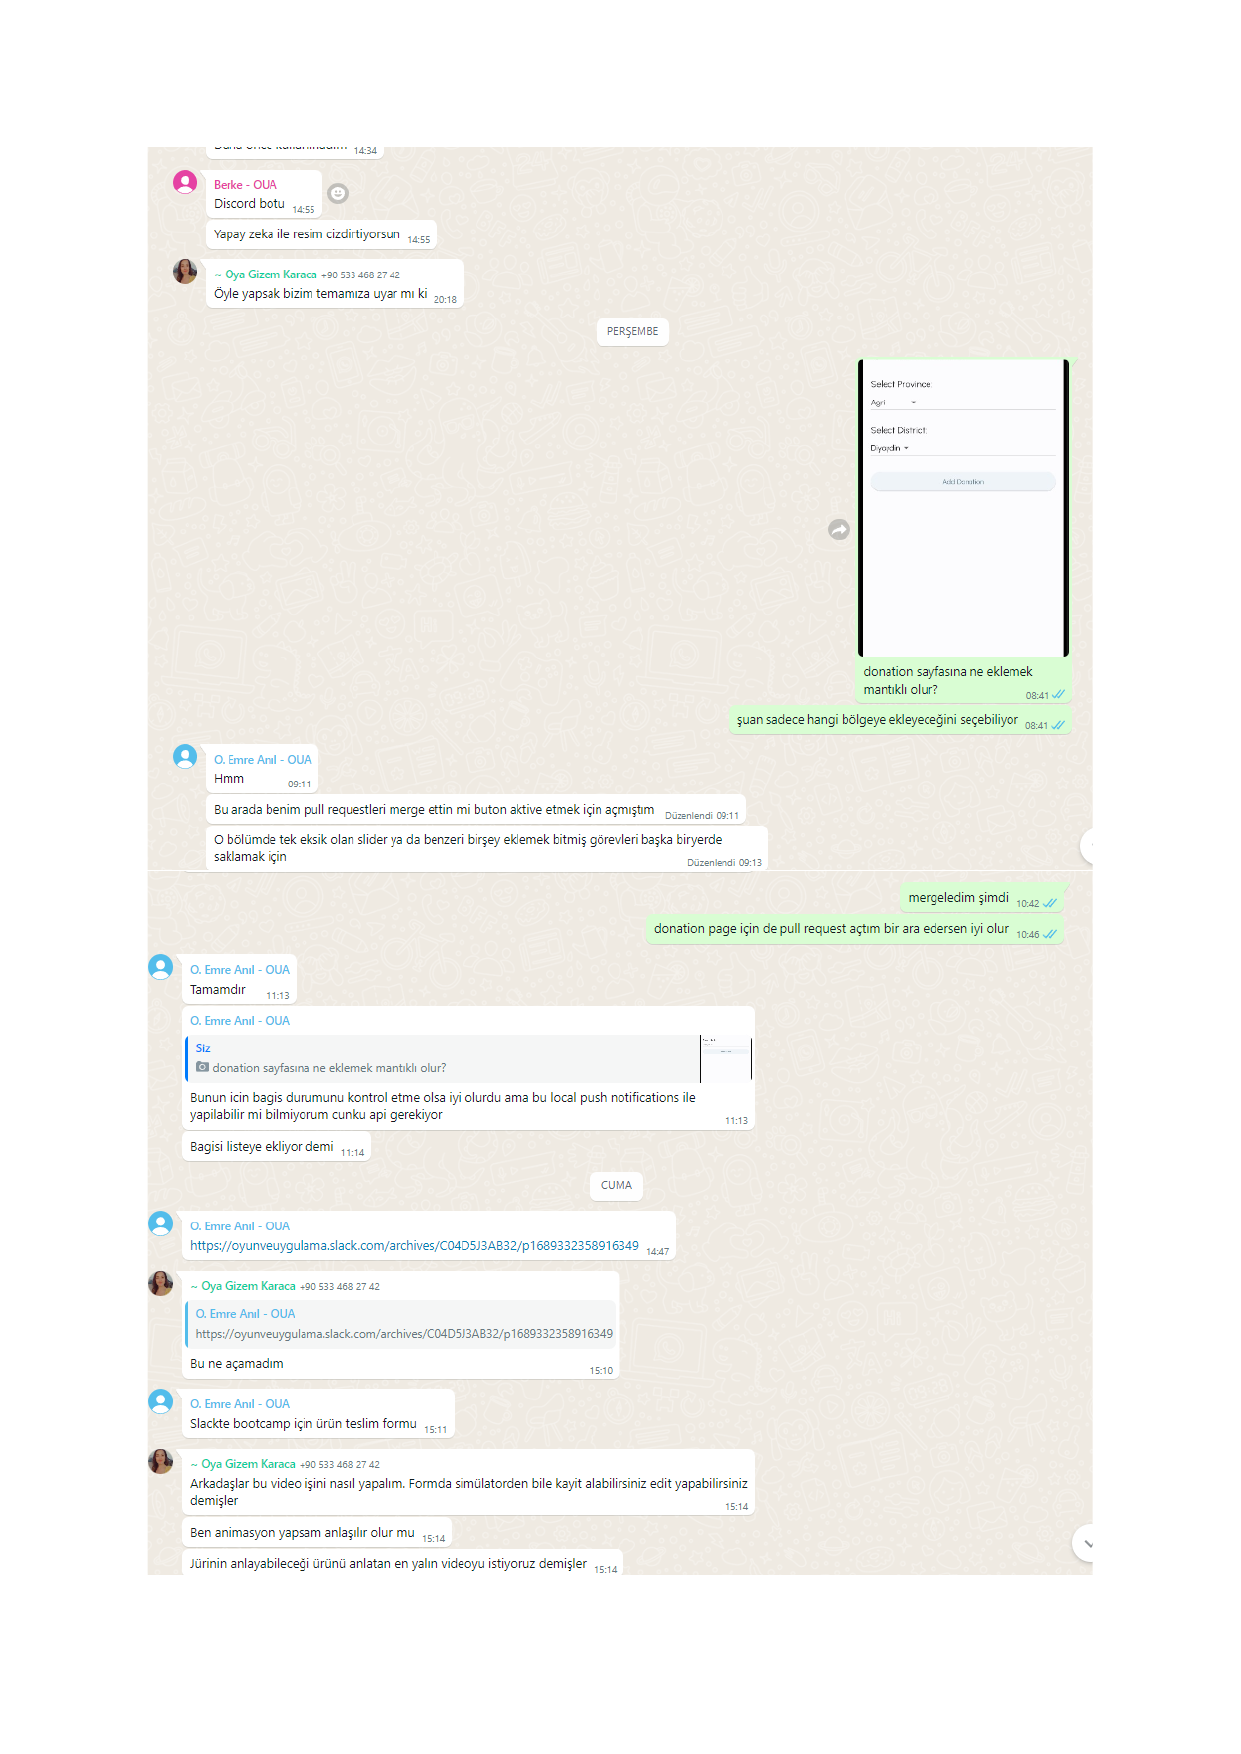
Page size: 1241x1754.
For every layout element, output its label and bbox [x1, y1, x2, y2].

picture [147, 147, 1093, 870]
picture [147, 871, 1093, 1575]
